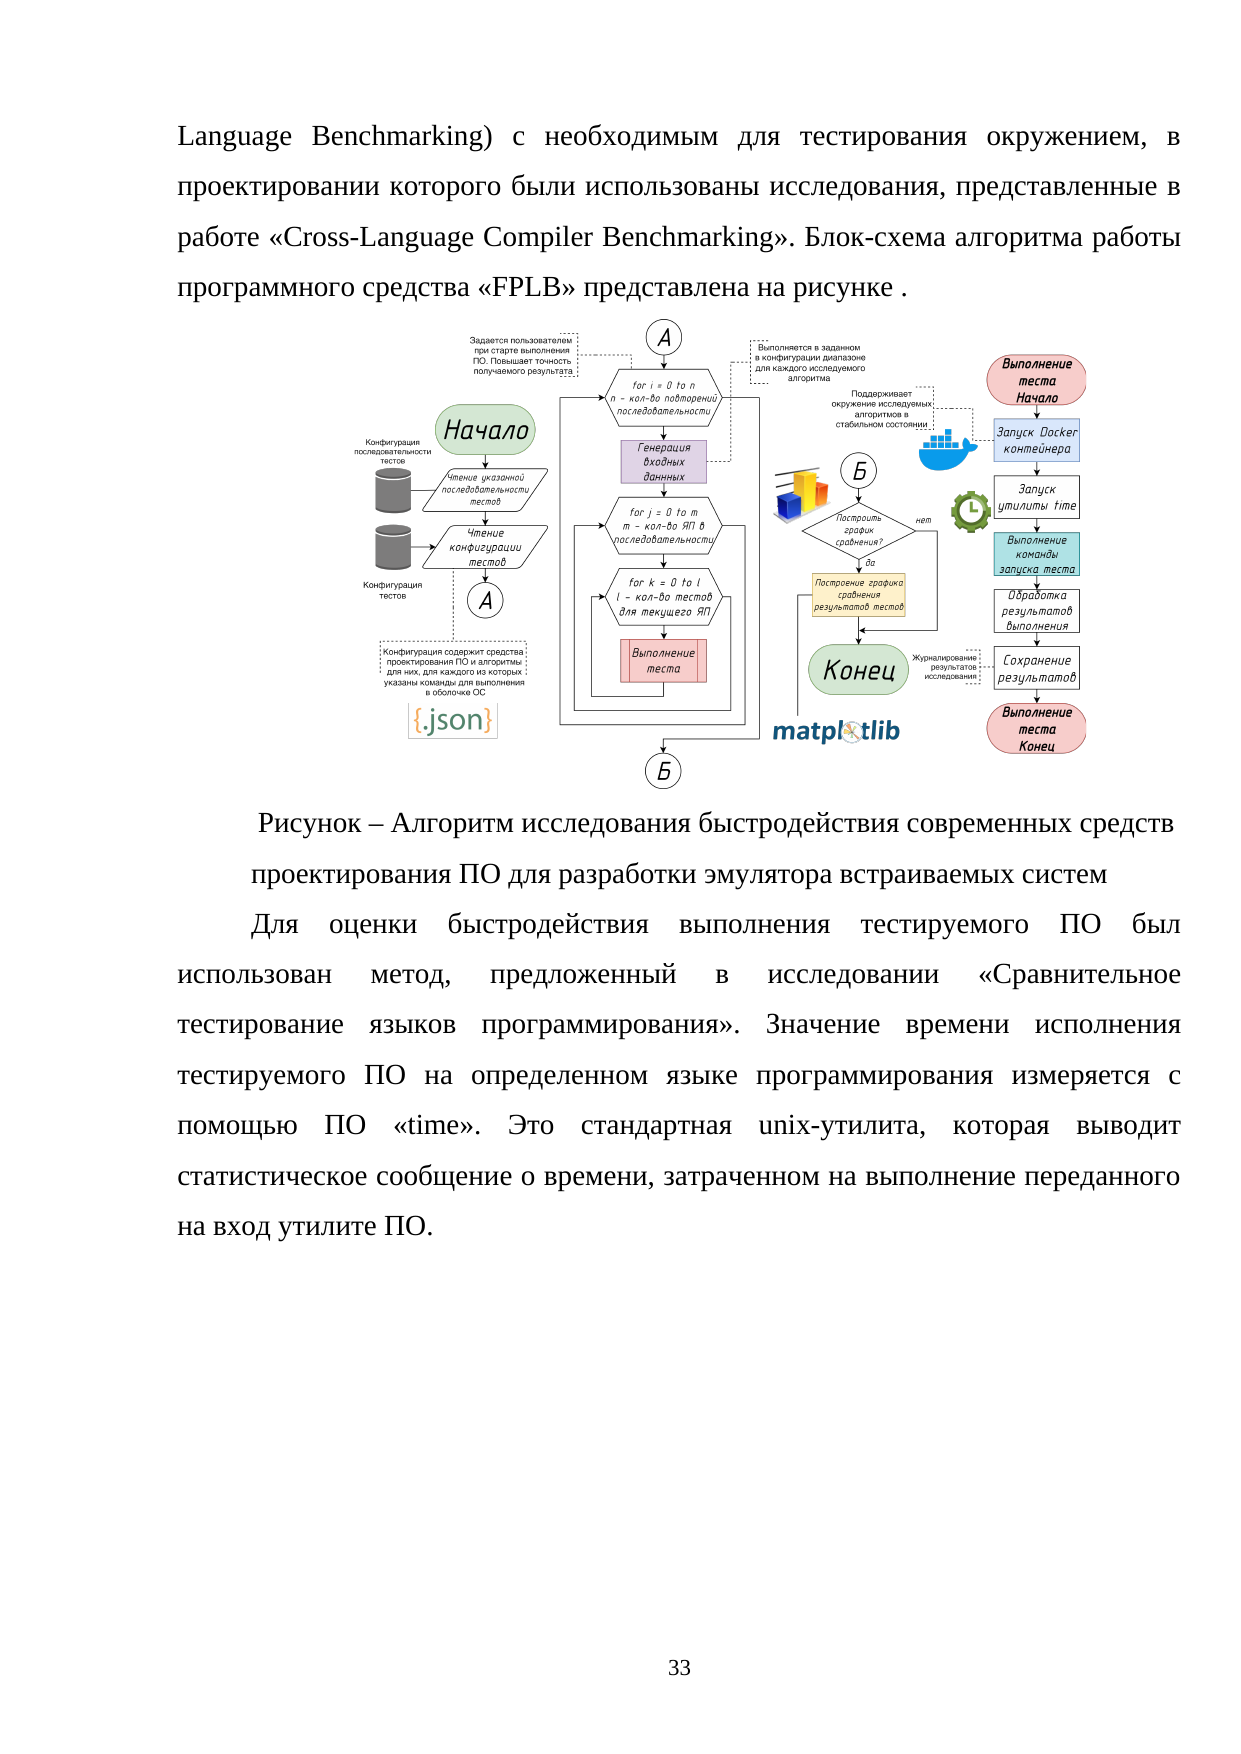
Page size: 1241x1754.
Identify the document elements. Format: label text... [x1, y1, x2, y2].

text Для оценки быстродействия выполнения тестируемого ПО был использован метод, предложенный в исследовании «Сравнительное тестирование языков программирования». Значение времени исполнения тестируемого ПО на определенном языке программирования измеряется с помощью ПО «time». Это стандартная unix-утилита, которая выводит статистическое сообщение о времени, затраченном на выполнение переданного на вход утилите ПО. [177, 906, 1182, 1241]
text Рисунок – Алгоритм исследования быстродействия современных средств проектирования ПО для разработки эмулятора встраиваемых систем [177, 805, 1182, 889]
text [177, 118, 1182, 302]
picture [346, 319, 1087, 789]
